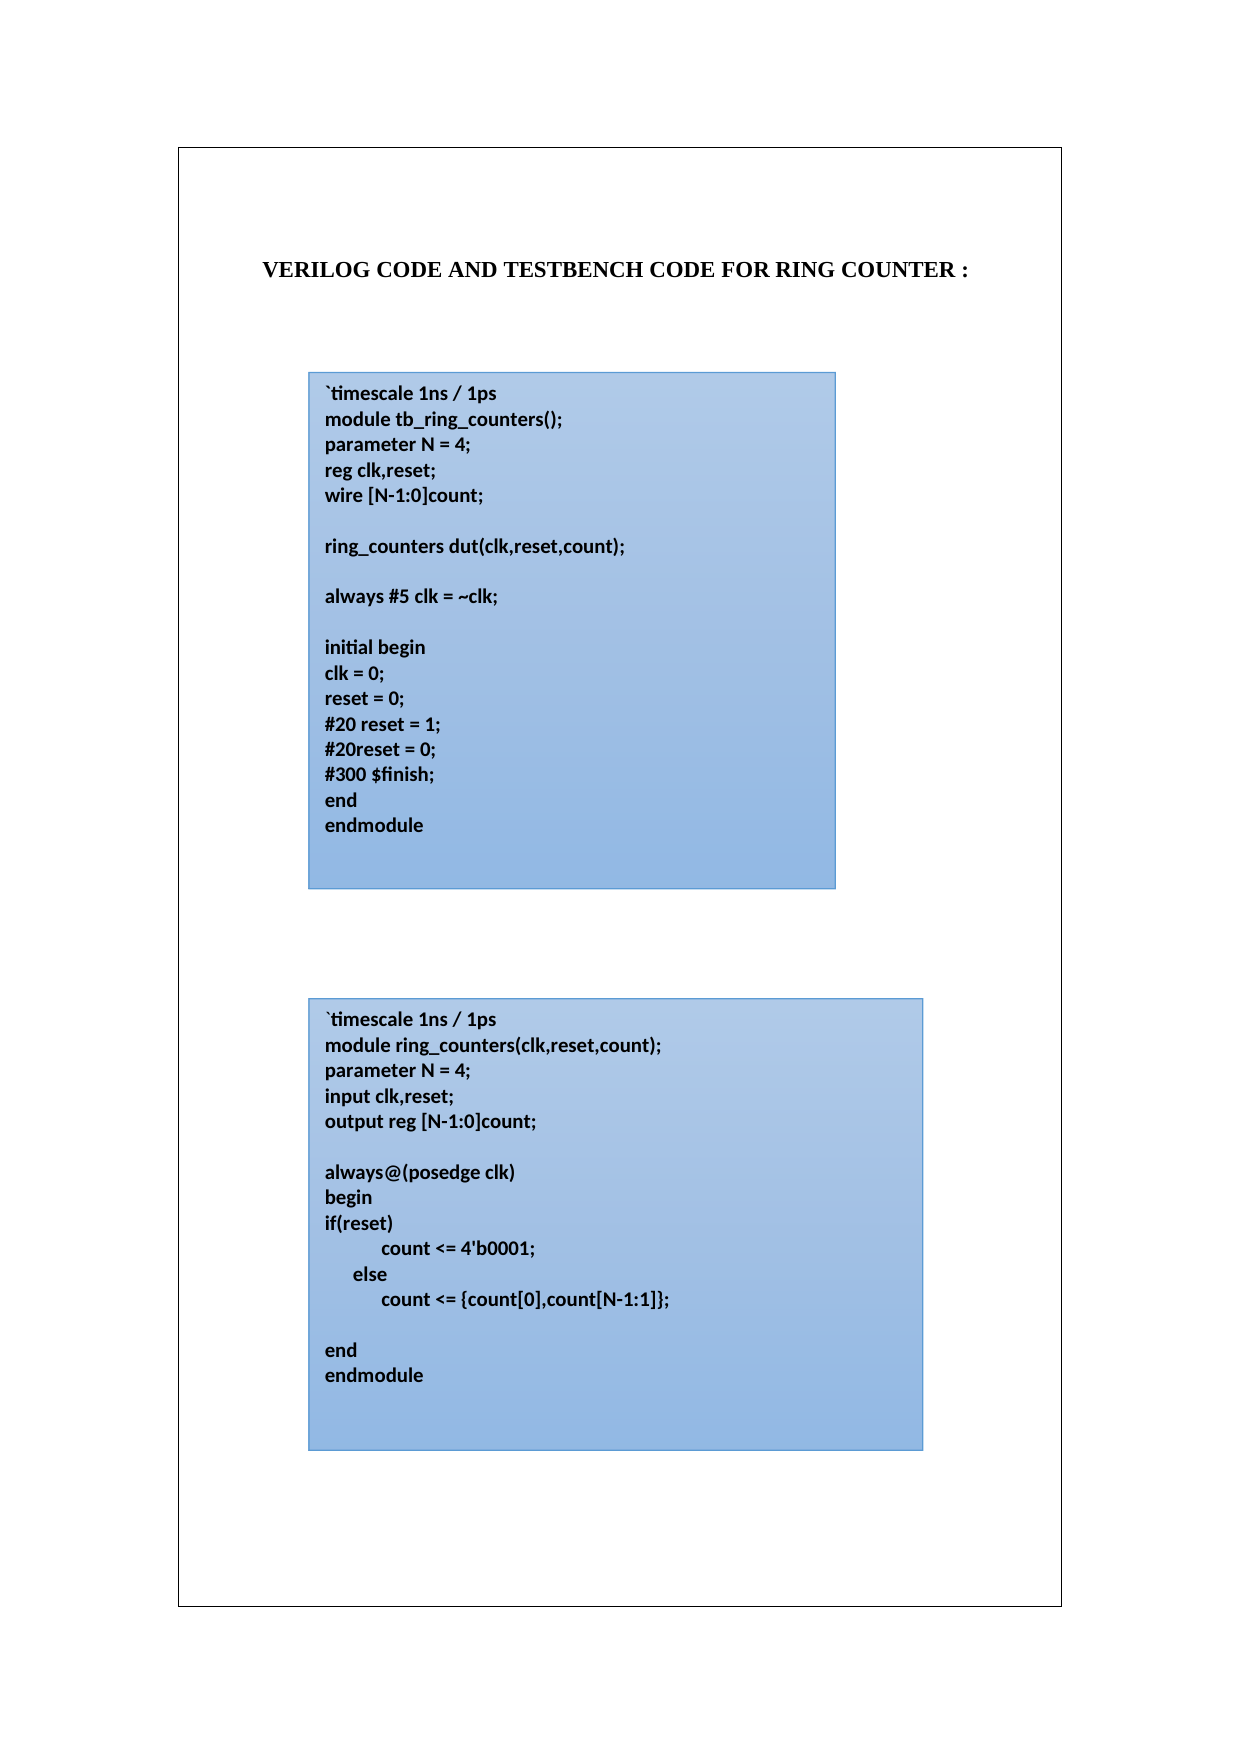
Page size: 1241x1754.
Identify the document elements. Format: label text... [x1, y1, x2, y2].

picture [310, 374, 834, 888]
text VERILOG CODE AND TESTBENCH CODE FOR RING COUNTER : [262, 256, 1078, 282]
picture [310, 1000, 922, 1449]
